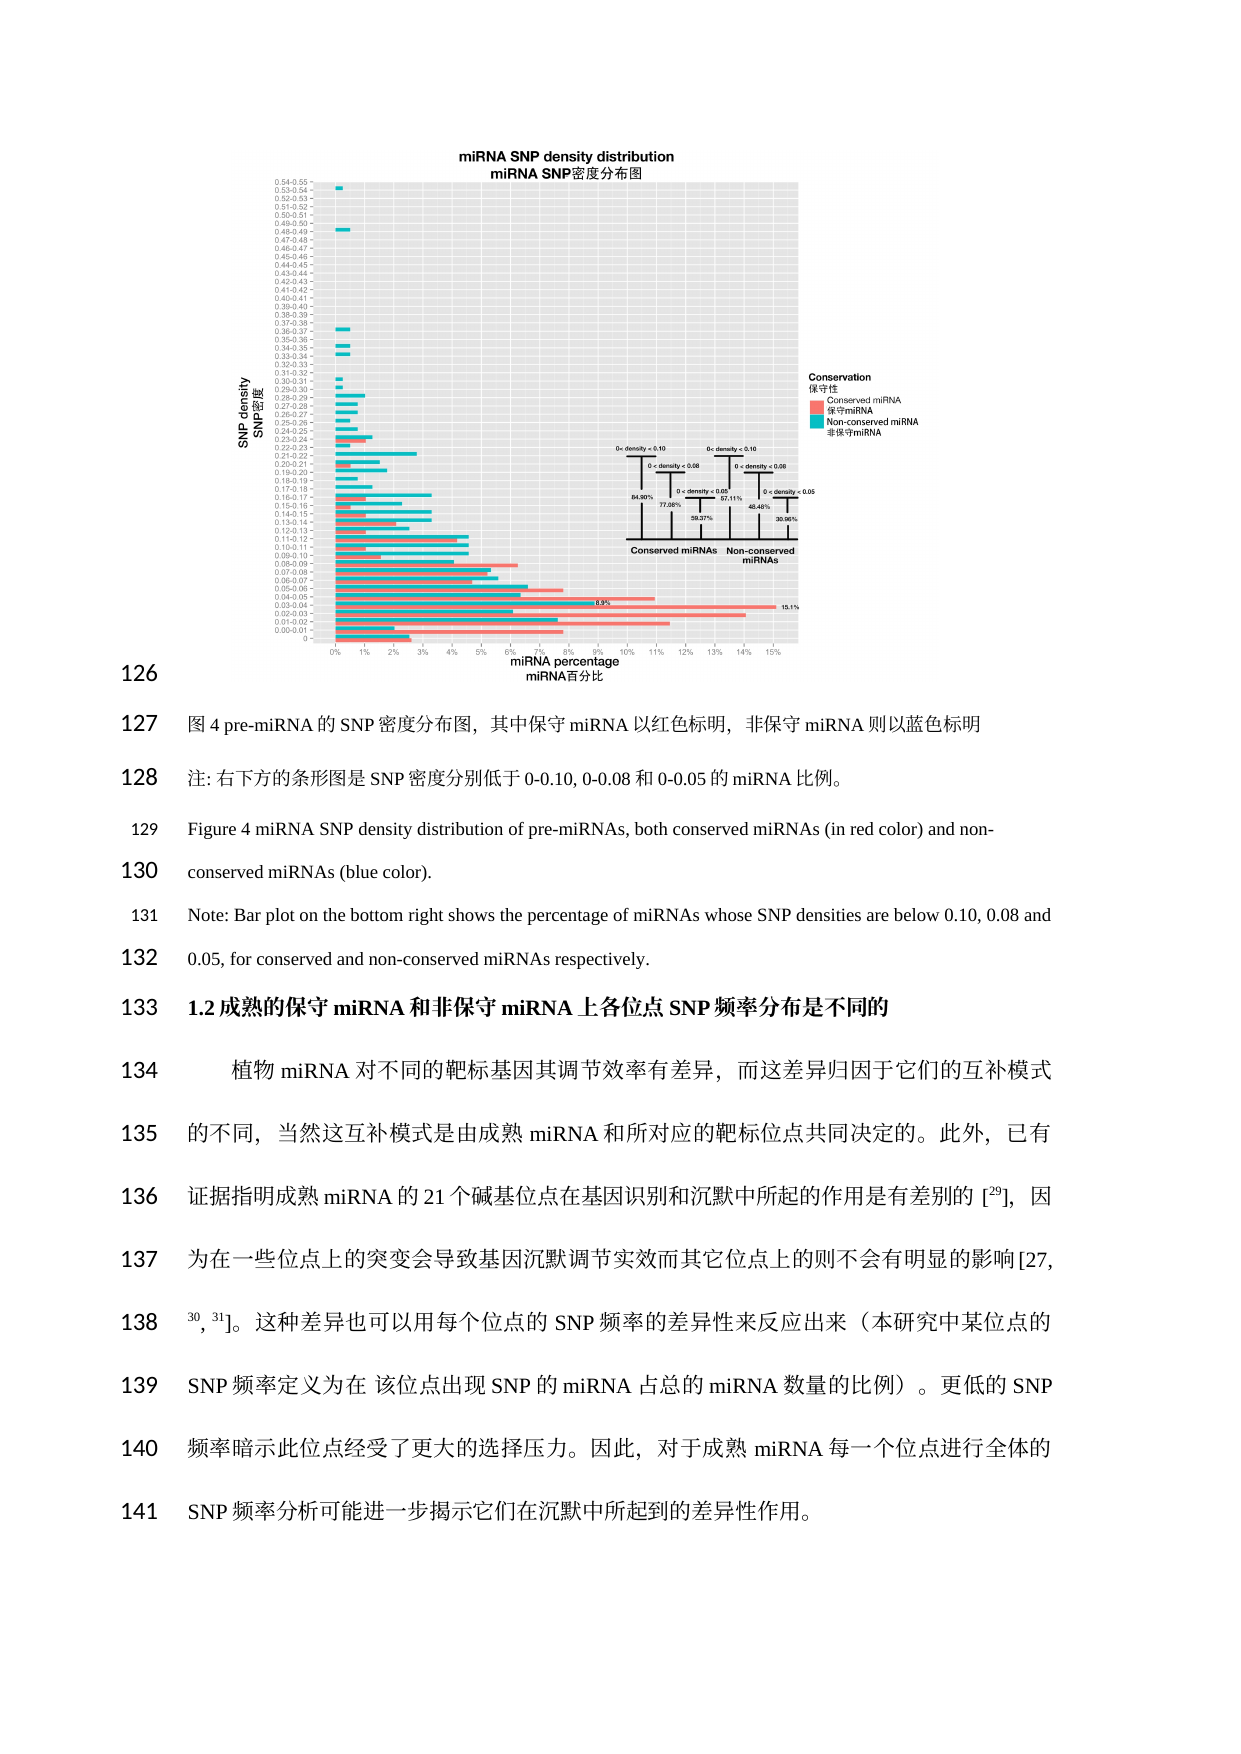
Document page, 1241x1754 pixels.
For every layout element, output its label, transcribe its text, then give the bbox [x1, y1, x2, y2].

text 1.2成熟的保守miRNA和非保守miRNA上各位点SNP频率分布是不同的 [187, 991, 1053, 1022]
text Figure 4 miRNA SNP density distribution of pre-miRNAs, both conserved miRNAs (in red color) and non-conserved miRNAs (blue color). [187, 818, 1053, 883]
picture [231, 150, 940, 682]
text 图4 pre-miRNA的SNP密度分布图，其中保守miRNA以红色标明，非保守miRNA则以蓝色标明 [187, 710, 1053, 737]
text Note: Bar plot on the bottom right shows the percentage of miRNAs whose SNP densities are below 0.10, 0.08 and 0.05, for conserved and non-conserved miRNAs respectively. [187, 904, 1053, 969]
text 植物miRNA对不同的靶标基因其调节效率有差异，而这差异归因于它们的互补模式的不同，当然这互补模式是由成熟miRNA和所对应的靶标位点共同决定的。此外，已有证据指明成熟miRNA的21个碱基位点在基因识别和沉默中所起的作用是有差别的 []，因为在一些位点上的突变会导致基因沉默调节实效而其它位点上的则不会有明显的影响[27, , ]。这种差异也可以用每个位点的SNP频率的差异性来反应出来（本研究中某位点的SNP频率定义为在 该位点出现SNP的miRNA占总的miRNA数量的比例）。更低的SNP频率暗示此位点经受了更大的选择压力。因此，对于成熟miRNA每一个位点进行全体的SNP频率分析可能进一步揭示它们在沉默中所起到的差异性作用。 [187, 1053, 1053, 1525]
text 注: 右下方的条形图是SNP密度分别低于0-0.10, 0-0.08 和0-0.05的miRNA比例。 [187, 764, 1053, 791]
